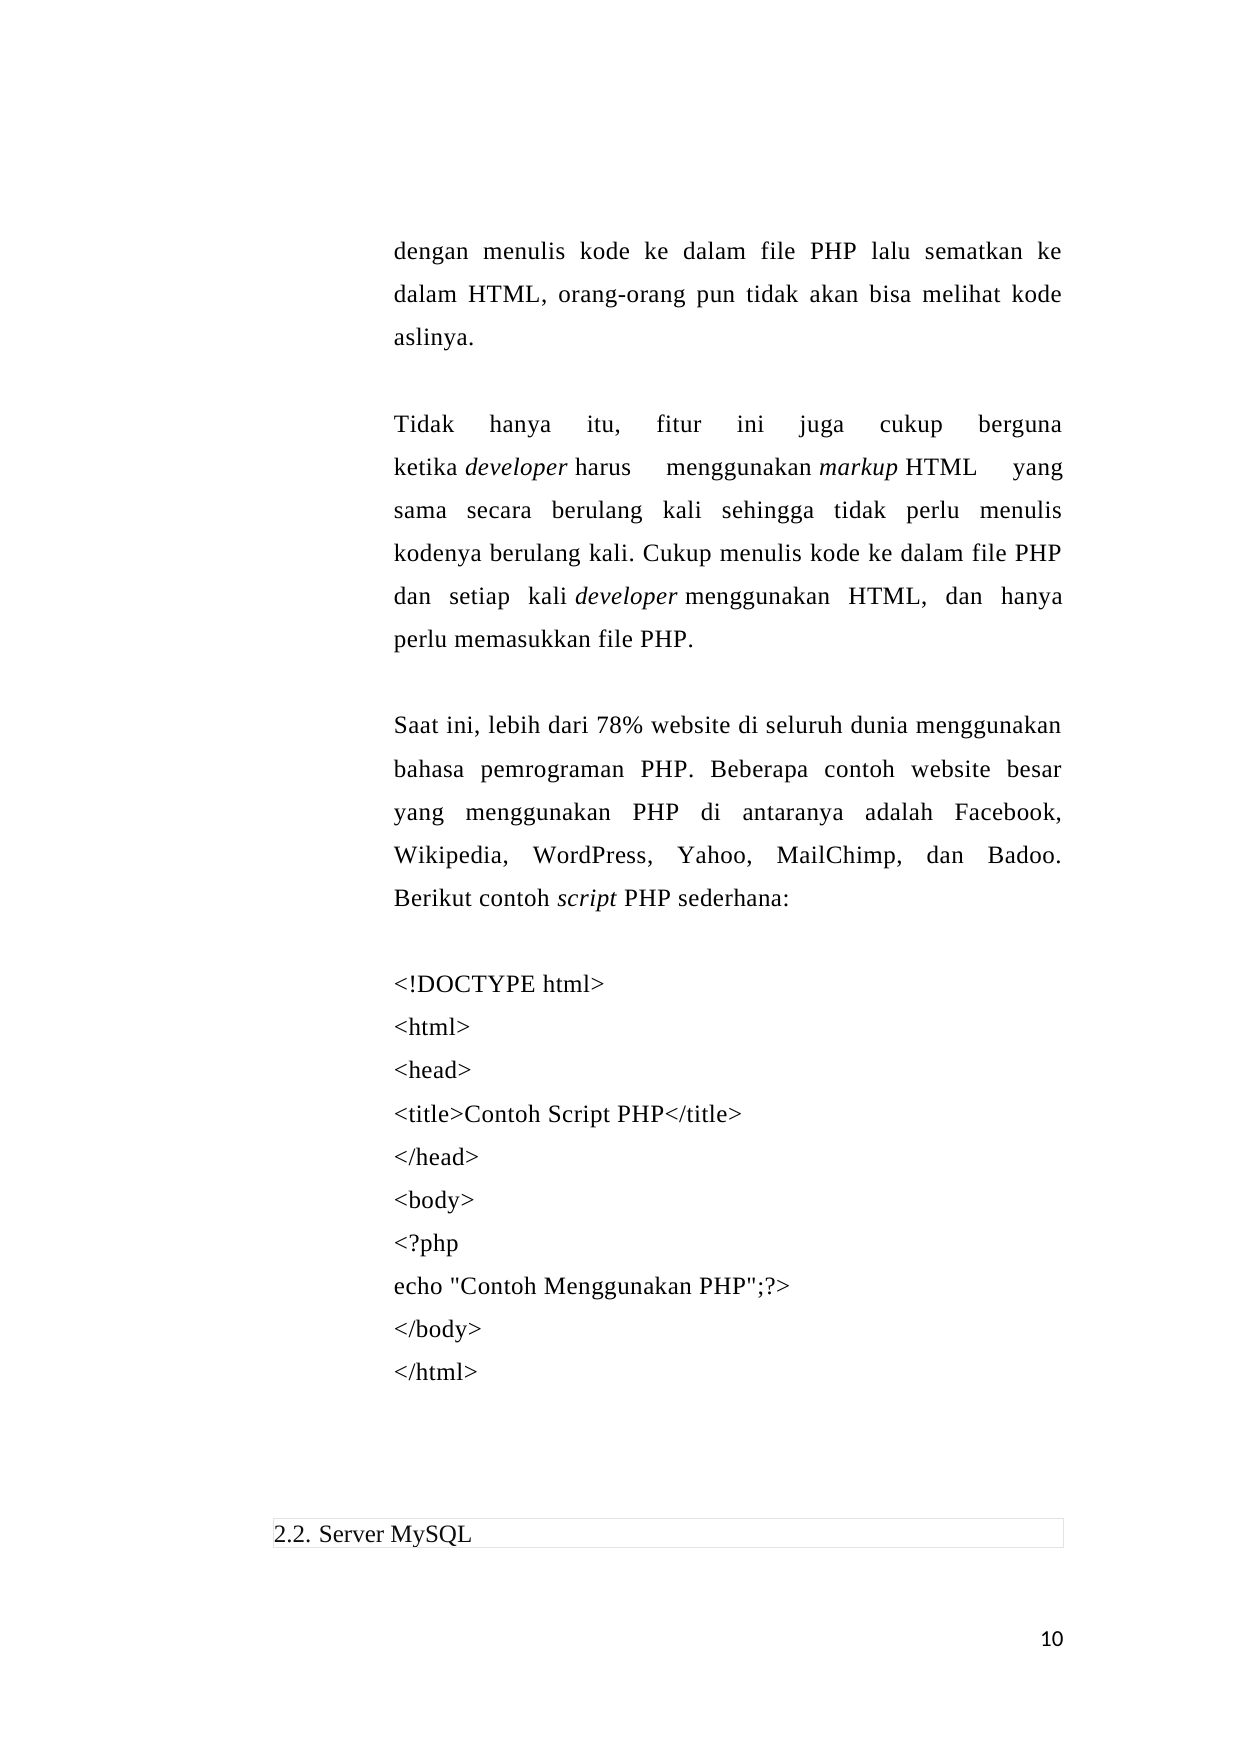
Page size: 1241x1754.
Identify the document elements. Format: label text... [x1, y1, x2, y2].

text echo "Contoh Menggunakan PHP";?> [394, 1271, 1063, 1300]
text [394, 236, 1063, 351]
text <html> [394, 1012, 1063, 1041]
text <title>Contoh Script PHP</title> [394, 1099, 1063, 1127]
text </body> [394, 1314, 1063, 1343]
text <head> [394, 1056, 1063, 1084]
text <!DOCTYPE html> [394, 969, 1063, 998]
text <?php [394, 1228, 1063, 1257]
text Tidak hanya itu, fitur ini juga cukup berguna ketika developer harus menggunakan markup HTML yang sama secara berulang kali sehingga tidak perlu menulis kodenya berulang kali. Cukup menulis kode ke dalam file PHP dan setiap kali developer menggunakan HTML, dan hanya perlu memasukkan file PHP. [394, 409, 1063, 653]
text </head> [394, 1142, 1063, 1171]
text Saat ini, lebih dari 78% website di seluruh dunia menggunakan bahasa pemrograman PHP. Beberapa contoh website besar yang menggunakan PHP di antaranya adalah Facebook, Wikipedia, WordPress, Yahoo, MailChimp, dan Badoo. Berikut contoh script PHP sederhana: [394, 711, 1063, 912]
list Server MySQL [274, 1519, 1063, 1547]
text <body> [394, 1185, 1063, 1214]
text </html> [394, 1357, 1063, 1386]
